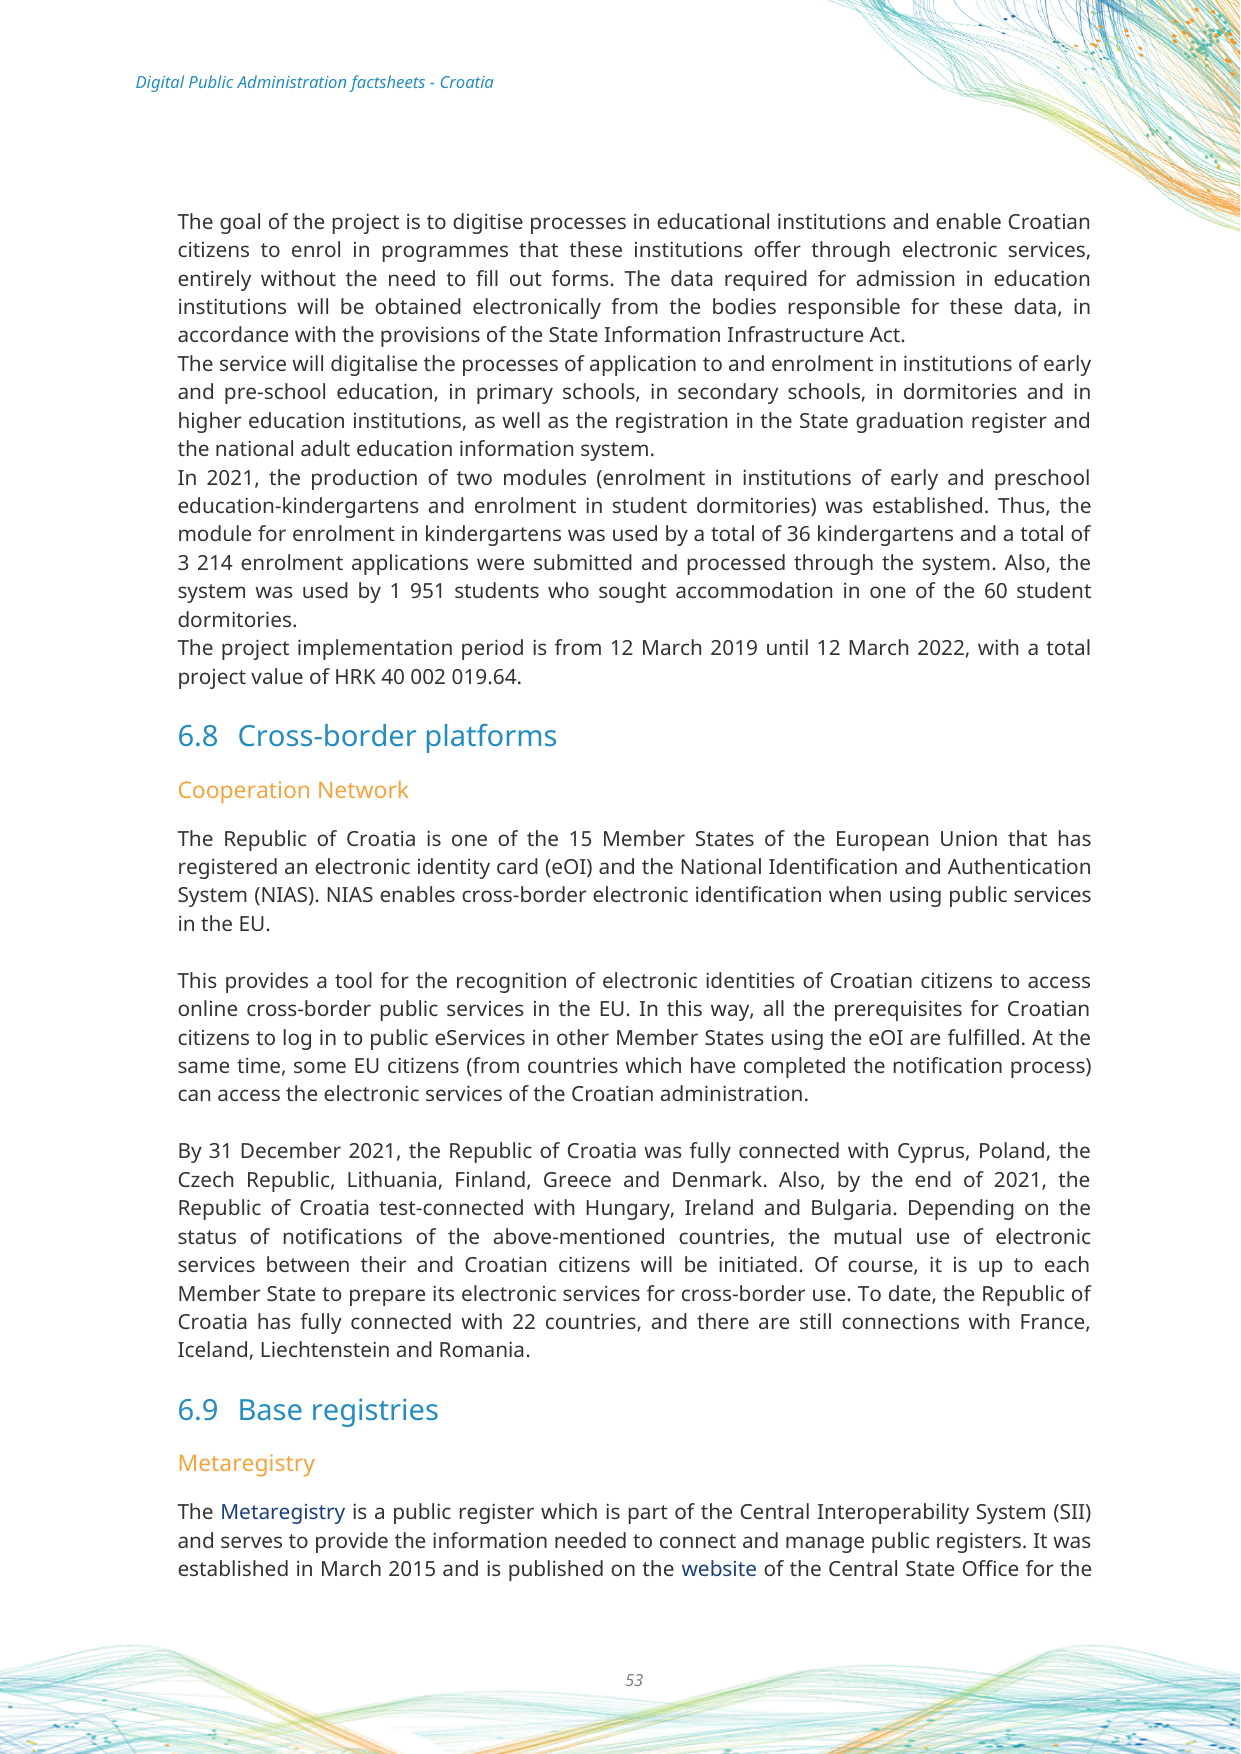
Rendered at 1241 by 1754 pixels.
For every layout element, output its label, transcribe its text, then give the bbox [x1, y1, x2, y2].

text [177, 1497, 1092, 1583]
text The goal of the project is to digitise processes in educational institutions and enable Croatian citizens to enrol in programmes that these institutions offer through electronic services, entirely without the need to fill out forms. The data required for admission in education institutions will be obtained electronically from the bodies responsible for these data, in accordance with the provisions of the State Information Infrastructure Act. [177, 207, 1092, 349]
subtitle Cooperation Network [177, 774, 1092, 805]
text The project implementation period is from 12 March 2019 until 12 March 2022, with a total project value of HRK 40 002 019.64. [177, 633, 1092, 690]
picture [0, 1621, 1241, 1754]
text In 2021, the production of two modules (enrolment in institutions of early and preschool education-kindergartens and enrolment in student dormitories) was established. Thus, the module for enrolment in kindergartens was used by a total of 36 kindergartens and a total of 3 214 enrolment applications were submitted and processed through the system. Also, the system was used by 1 951 students who sought accommodation in one of the 60 student dormitories. [177, 463, 1092, 633]
picture [814, 0, 1241, 250]
subtitle Cross-border platforms [177, 715, 1092, 755]
text The Republic of Croatia is one of the 15 Member States of the European Union that has registered an electronic identity card (eOI) and the National Identification and Authentication System (NIAS). NIAS enables cross-border electronic identification when using public services in the EU. [177, 824, 1092, 937]
text This provides a tool for the recognition of electronic identities of Croatian citizens to access online cross-border public services in the EU. In this way, all the prerequisites for Croatian citizens to log in to public eServices in other Member States using the eOI are fulfilled. At the same time, some EU citizens (from countries which have completed the notification process) can access the electronic services of the Croatian administration. [177, 966, 1092, 1108]
subtitle Metaregistry [177, 1447, 1092, 1479]
subtitle Base registries [177, 1389, 1092, 1429]
text The service will digitalise the processes of application to and enrolment in institutions of early and pre-school education, in primary schools, in secondary schools, in dormitories and in higher education institutions, as well as the registration in the State graduation register and the national adult education information system. [177, 349, 1092, 463]
text By 31 December 2021, the Republic of Croatia was fully connected with Cyprus, Poland, the Czech Republic, Lithuania, Finland, Greece and Denmark. Also, by the end of 2021, the Republic of Croatia test-connected with Hungary, Ireland and Bulgaria. Depending on the status of notifications of the above-mentioned countries, the mutual use of electronic services between their and Croatian citizens will be initiated. Of course, it is up to each Member State to prepare its electronic services for cross-border use. To date, the Republic of Croatia has fully connected with 22 countries, and there are still connections with France, Iceland, Liechtenstein and Romania. [177, 1136, 1092, 1364]
